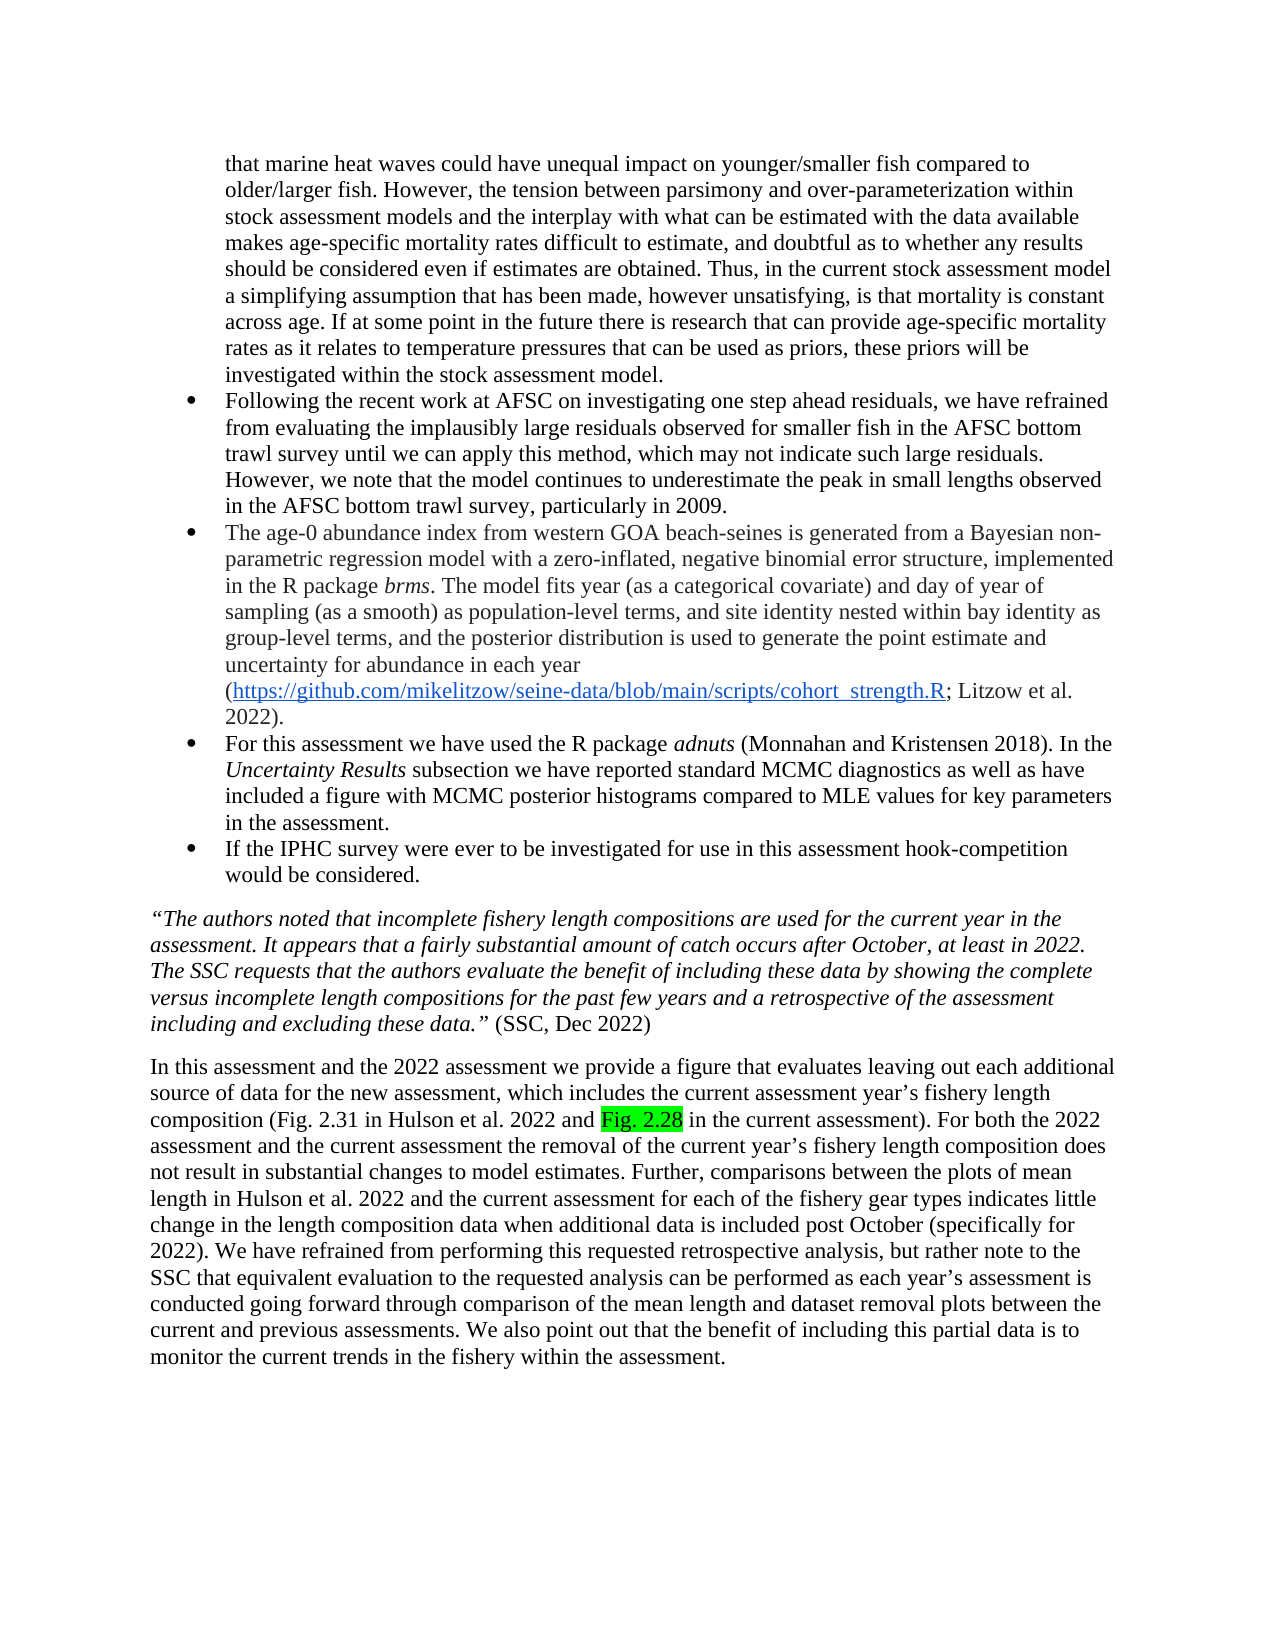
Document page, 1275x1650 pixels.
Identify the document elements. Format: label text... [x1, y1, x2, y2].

list Following the recent work at AFSC on investigating one step ahead residuals, we have refrained from evaluating the implausibly large residuals observed for smaller fish in the AFSC bottom trawl survey until we can apply this method, which may not indicate such large residuals. However, we note that the model continues to underestimate the peak in small lengths observed in the AFSC bottom trawl survey, particularly in 2009. [187, 387, 1125, 519]
list The age-0 abundance index from western GOA beach-seines is generated from a Bayesian non-parametric regression model with a zero-inflated, negative binomial error structure, implemented in the R package brms. The model fits year (as a categorical covariate) and day of year of sampling (as a smooth) as population-level terms, and site identity nested within bay identity as group-level terms, and the posterior distribution is used to generate the point estimate and uncertainty for abundance in each year (https://github.com/mikelitzow/seine-data/blob/main/scripts/cohort_strength.R; Litzow et al. 2022). [187, 519, 1125, 730]
text In this assessment and the 2022 assessment we provide a figure that evaluates leaving out each additional source of data for the new assessment, which includes the current assessment year’s fishery length composition (Fig. 2.31 in Hulson et al. 2022 and Fig. 2.28 in the current assessment). For both the 2022 assessment and the current assessment the removal of the current year’s fishery length composition does not result in substantial changes to model estimates. Further, comparisons between the plots of mean length in Hulson et al. 2022 and the current assessment for each of the fishery gear types indicates little change in the length composition data when additional data is included post October (specifically for 2022). We have refrained from performing this requested retrospective analysis, but rather note to the SSC that equivalent evaluation to the requested analysis can be performed as each year’s assessment is conducted going forward through comparison of the mean length and dataset removal plots between the current and previous assessments. We also point out that the benefit of including this partial data is to monitor the current trends in the fishery within the assessment. [150, 1053, 1125, 1369]
list If the IPHC survey were ever to be investigated for use in this assessment hook-competition would be considered. [187, 835, 1125, 888]
list For this assessment we have used the R package adnuts (Monnahan and Kristensen 2018). In the Uncertainty Results subsection we have reported standard MCMC diagnostics as well as have included a figure with MCMC posterior histograms compared to MLE values for key parameters in the assessment. [187, 730, 1125, 835]
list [187, 150, 1125, 387]
text “The authors noted that incomplete fishery length compositions are used for the current year in the assessment. It appears that a fairly substantial amount of catch occurs after October, at least in 2022. The SSC requests that the authors evaluate the benefit of including these data by showing the complete versus incomplete length compositions for the past few years and a retrospective of the assessment including and excluding these data.” (SSC, Dec 2022) [150, 904, 1125, 1036]
